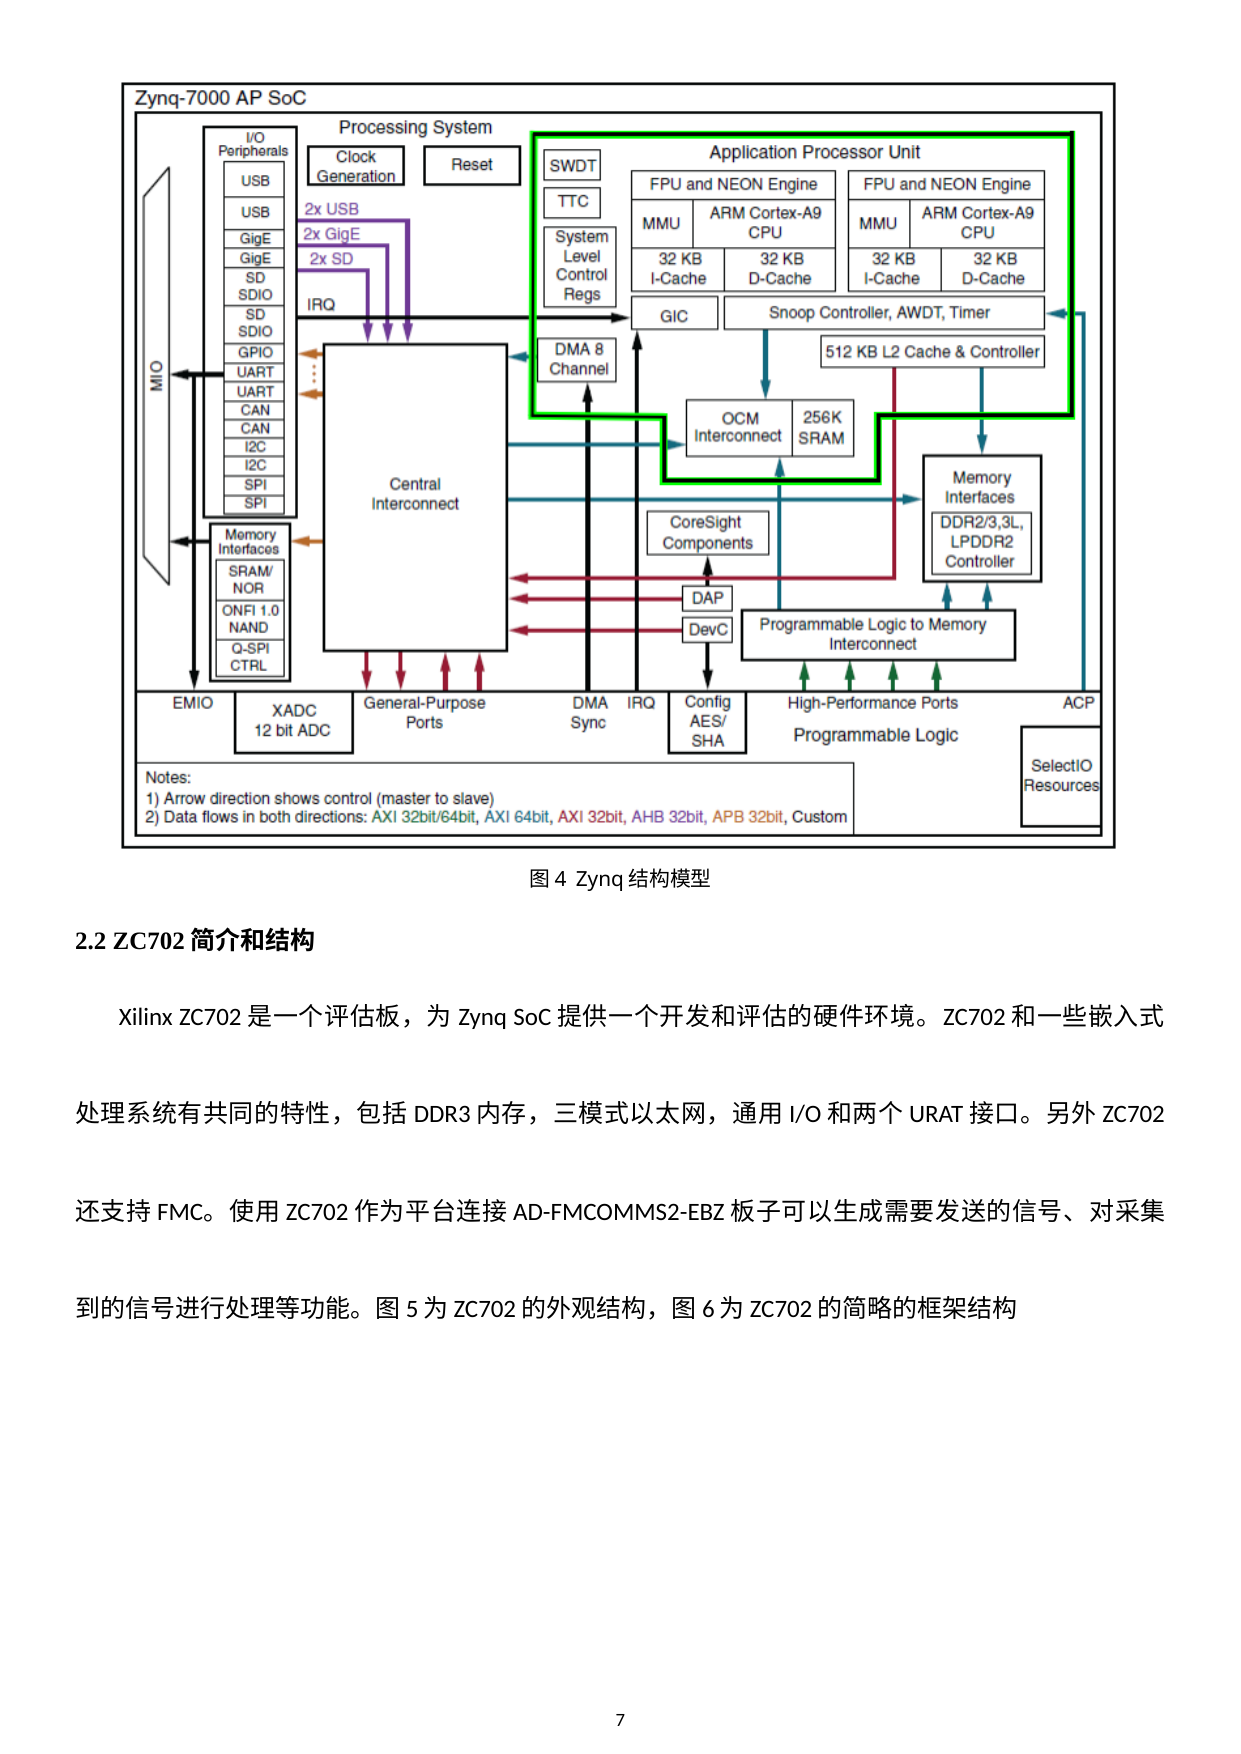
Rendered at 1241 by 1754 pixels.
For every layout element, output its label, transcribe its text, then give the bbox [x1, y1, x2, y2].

picture [119, 80, 1121, 854]
text 图 4 Zynq结构模型 [75, 861, 1165, 893]
text Xilinx ZC702是一个评估板，为Zynq SoC提供一个开发和评估的硬件环境。ZC702和一些嵌入式处理系统有共同的特性，包括DDR3内存，三模式以太网，通用I/O和两个URAT接口。另外ZC702还支持FMC。使用ZC702作为平台连接AD-FMCOMMS2-EBZ板子可以生成需要发送的信号、对采集到的信号进行处理等功能。图 5为ZC702的外观结构，图 6为ZC702的简略的框架结构 [75, 982, 1165, 1339]
text 2.2 ZC702简介和结构 [75, 906, 1165, 971]
